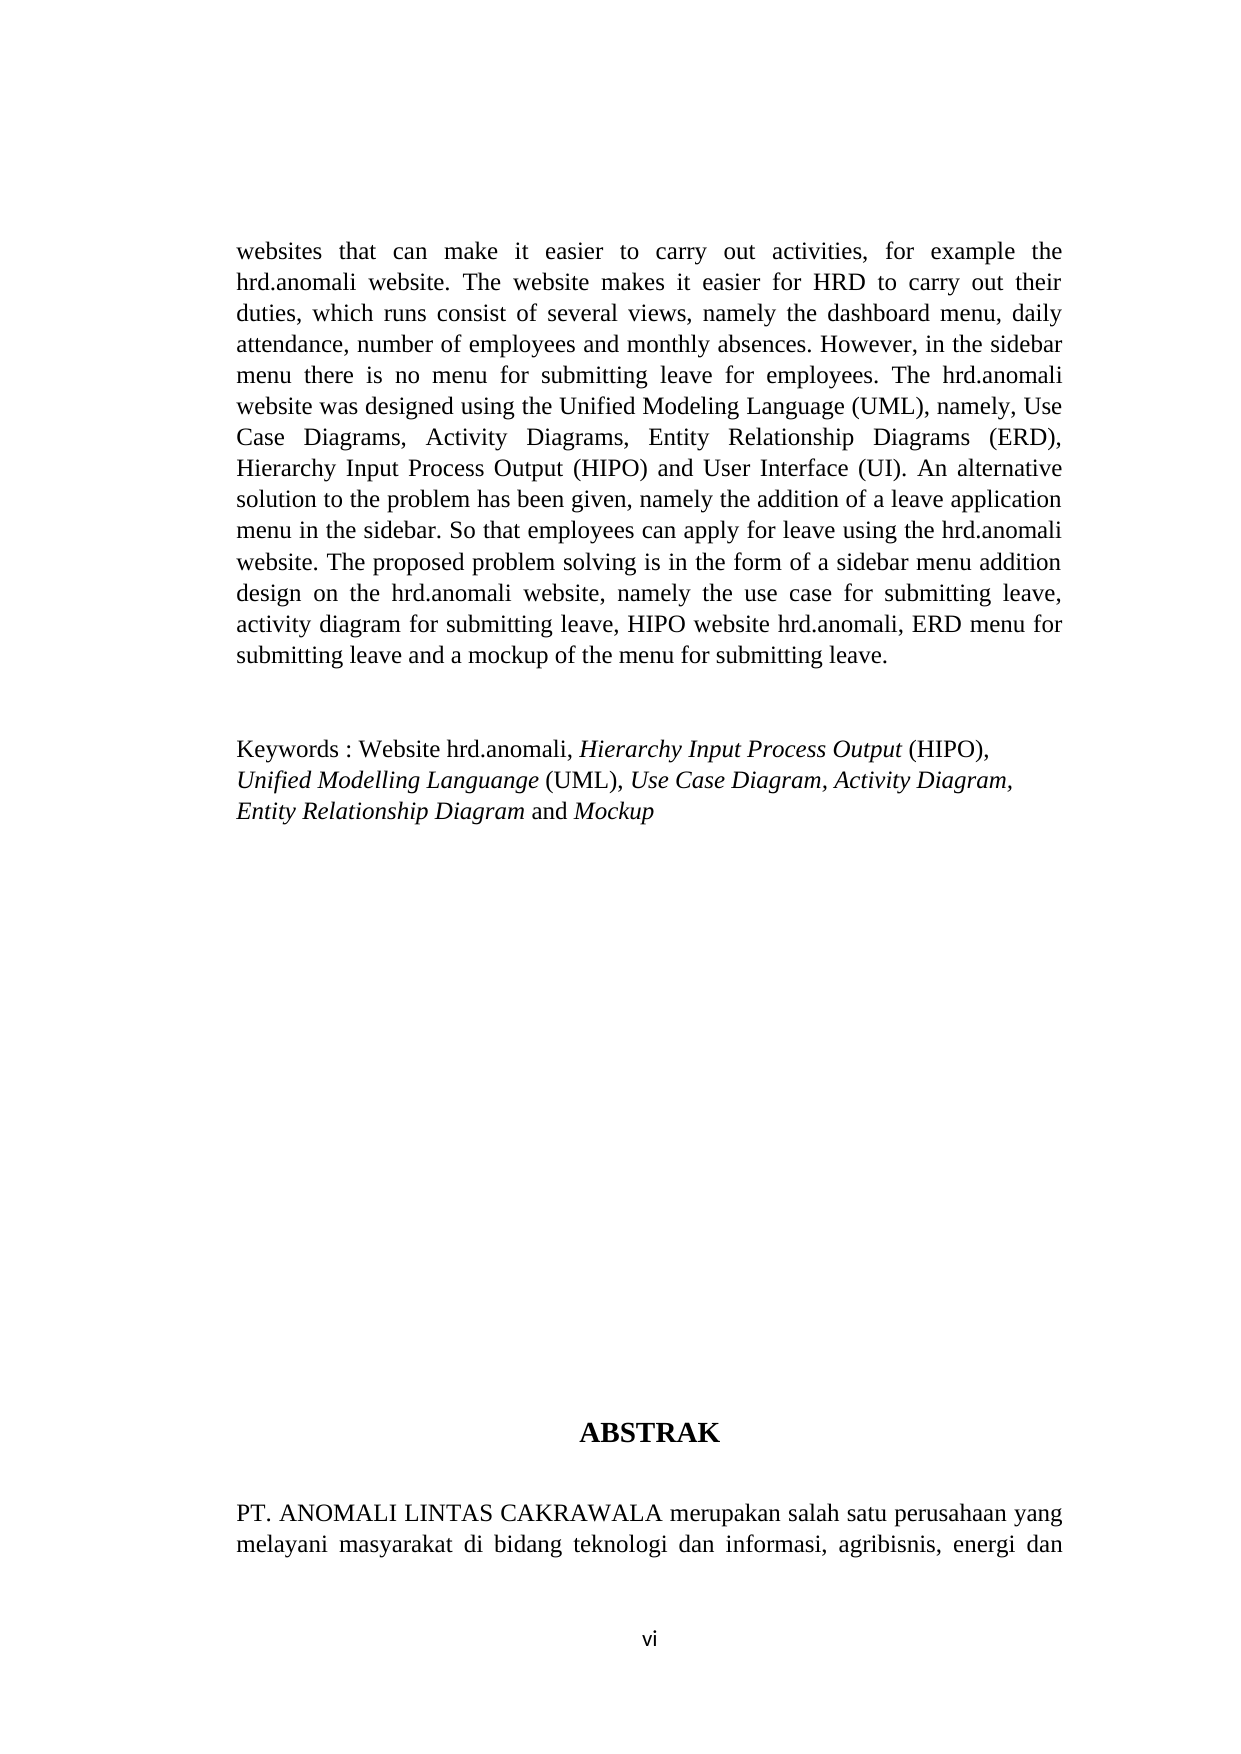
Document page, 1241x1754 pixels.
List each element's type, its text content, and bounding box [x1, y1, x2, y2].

subtitle ABSTRAK [236, 1415, 1063, 1448]
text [236, 1498, 1063, 1558]
text Keywords : Website hrd.anomali, Hierarchy Input Process Output (HIPO), Unified Modelling Languange (UML), Use Case Diagram, Activity Diagram, Entity Relationship Diagram and Mockup [236, 734, 1063, 825]
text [236, 236, 1063, 668]
